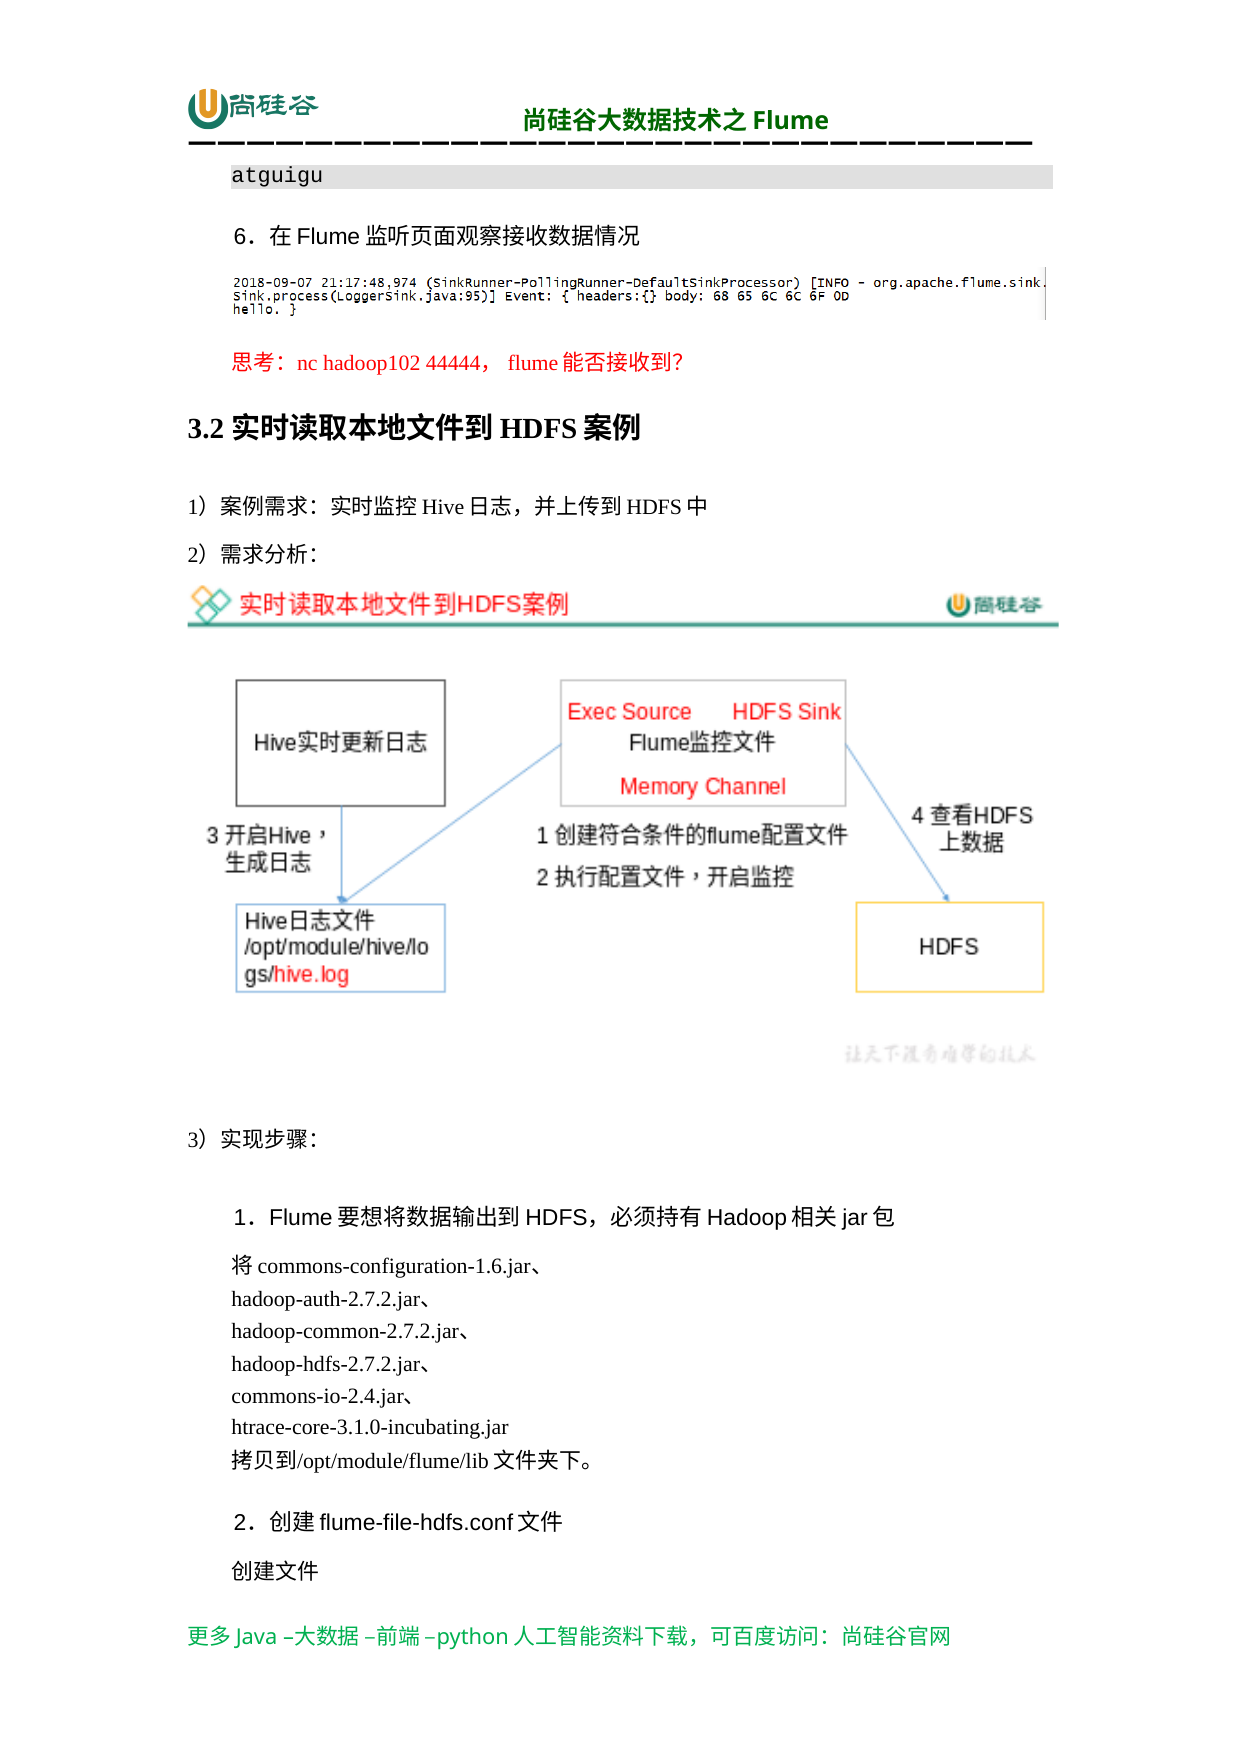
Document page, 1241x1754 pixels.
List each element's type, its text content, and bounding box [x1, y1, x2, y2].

text 2）需求分析： [187, 537, 1053, 569]
picture [187, 88, 320, 130]
text 创建文件 [187, 1553, 1053, 1586]
subtitle 3.2 实时读取本地文件到HDFS案例 [187, 393, 1053, 458]
text 拷贝到/opt/module/flume/lib文件夹下。 [187, 1443, 1053, 1475]
list Flume要想将数据输出到HDFS，必须持有Hadoop相关jar包 [187, 1183, 1053, 1248]
text hadoop-auth-2.7.2.jar、 [187, 1280, 1053, 1313]
text commons-io-2.4.jar、 [187, 1378, 1053, 1410]
picture [231, 267, 1046, 320]
text 思考：nc hadoop102 44444， flume能否接收到？ [187, 345, 1053, 377]
text hadoop-hdfs-2.7.2.jar、 [187, 1345, 1053, 1378]
text 6．在Flume监听页面观察接收数据情况 [233, 202, 1053, 267]
text 3）实现步骤： [187, 1077, 1053, 1154]
list 创建flume-file-hdfs.conf文件 [187, 1488, 1053, 1553]
text 1）案例需求：实时监控Hive日志，并上传到HDFS中 [187, 489, 1053, 521]
text 将commons-configuration-1.6.jar、 [187, 1248, 1053, 1280]
text hadoop-common-2.7.2.jar、 [187, 1313, 1053, 1345]
text htrace-core-3.1.0-incubating.jar [187, 1410, 1053, 1443]
text atguigu [231, 165, 1053, 189]
